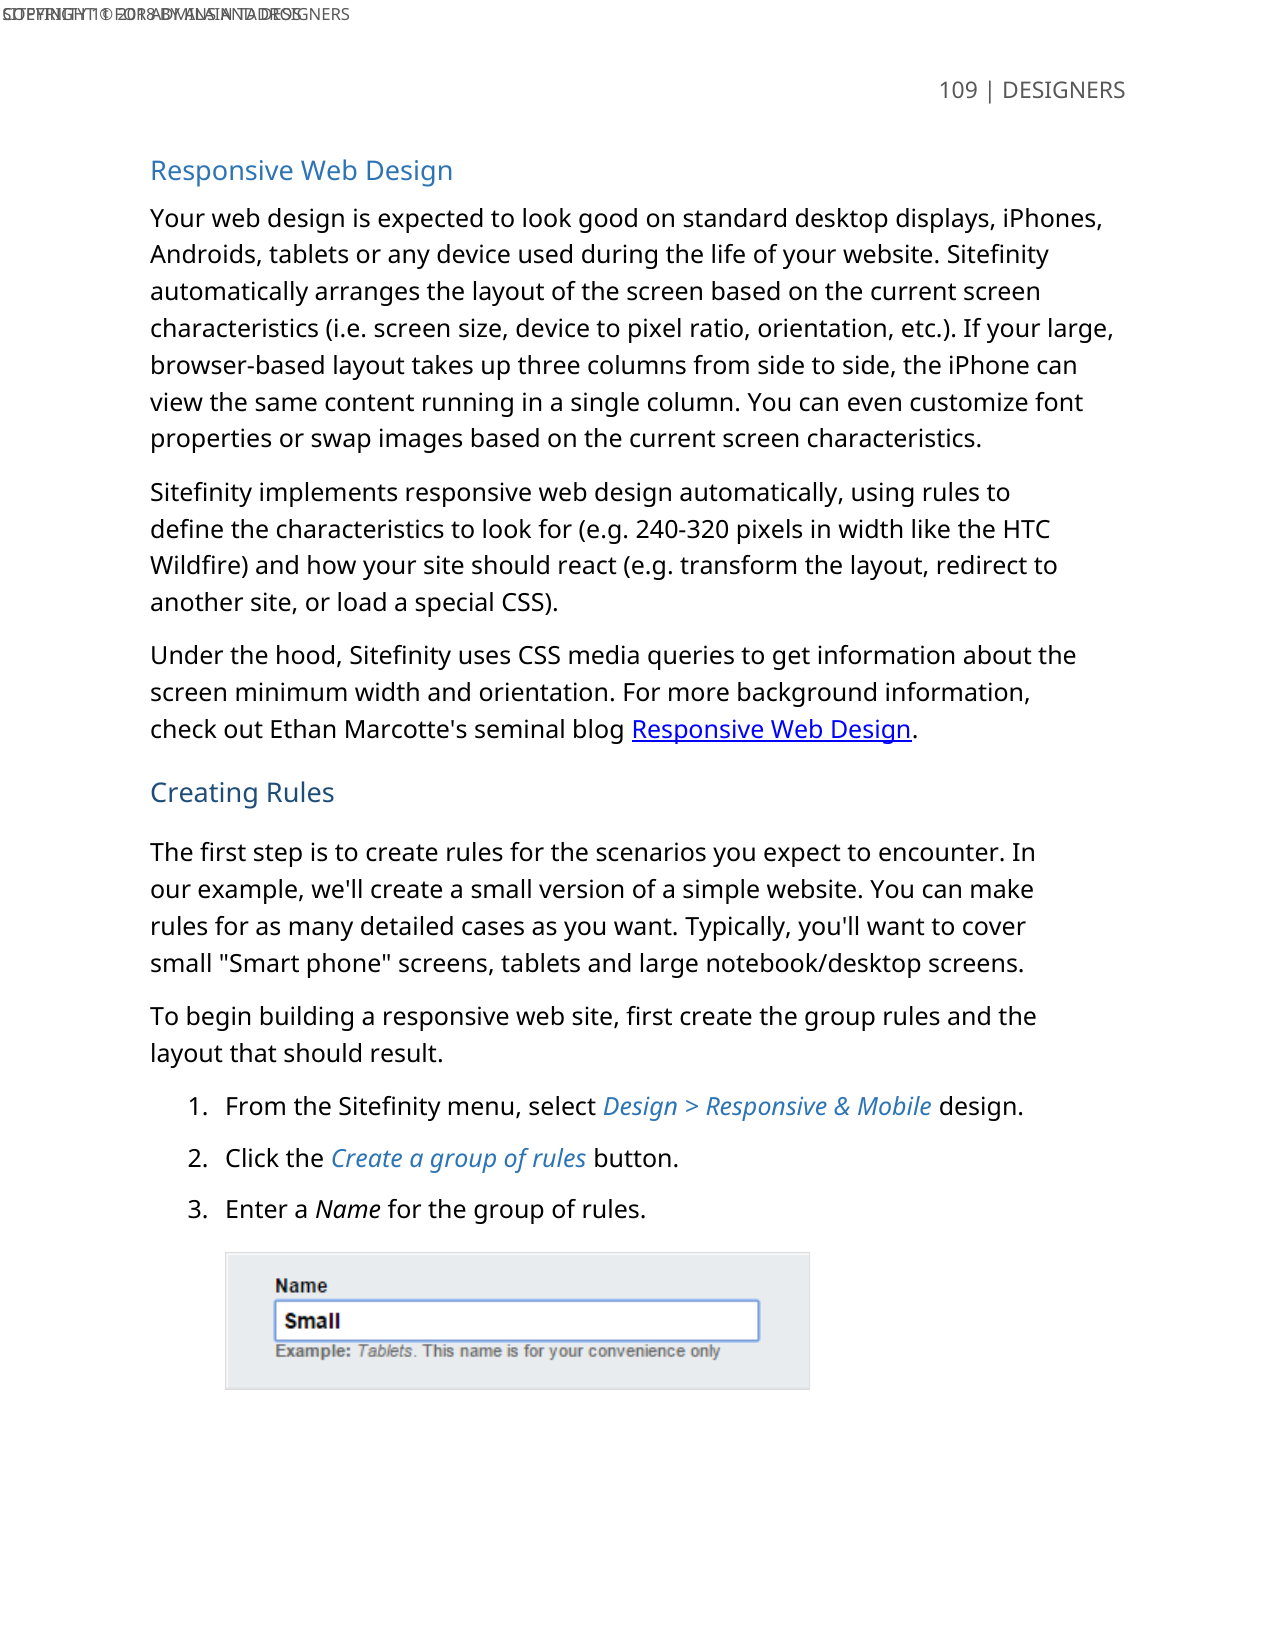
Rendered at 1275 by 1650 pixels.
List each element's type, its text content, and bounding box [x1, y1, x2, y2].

list Enter a Name for the group of rules. [187, 1192, 1275, 1226]
text To begin building a responsive web site, first create the group rules and the layout that should result. [150, 999, 1109, 1070]
list Click the Create a group of rules button. [187, 1141, 1275, 1175]
text 109 | DESIGNERS [0, 74, 1126, 106]
picture [225, 1252, 811, 1390]
text Under the hood, Sitefinity uses CSS media queries to get information about the screen minimum width and orientation. For more background information, check out Ethan Marcotte's seminal blog Responsive Web Design. [150, 638, 1103, 746]
text The first step is to create rules for the scenarios you expect to encounter. In our example, we'll create a small version of a simple website. You can make rules for as many detailed cases as you want. Typically, you'll want to cover small "Smart phone" screens, tablets and large notebook/desktop screens. [150, 835, 1079, 979]
text Your web design is expected to look good on standard desktop displays, iPhones, Androids, tablets or any device used during the life of your website. Sitefinity automatically arranges the layout of the screen based on the current screen characteristics (i.e. screen size, device to pixel ratio, orientation, etc.). If your large, browser-based layout takes up three columns from side to side, the iPhone can view the same content running in a single column. You can even customize font properties or swap images based on the current screen characteristics. [150, 200, 1120, 455]
subtitle Responsive Web Design [150, 151, 1275, 188]
text Sitefinity implements responsive web design automatically, using rules to define the characteristics to look for (e.g. 240-320 pixels in width like the HTC Wildfire) and how your site should react (e.g. transform the layout, redirect to another site, or load a special CSS). [150, 474, 1087, 619]
list From the Sitefinity menu, select Design > Responsive & Mobile design. [187, 1089, 1275, 1123]
text Creating Rules [150, 773, 1275, 810]
